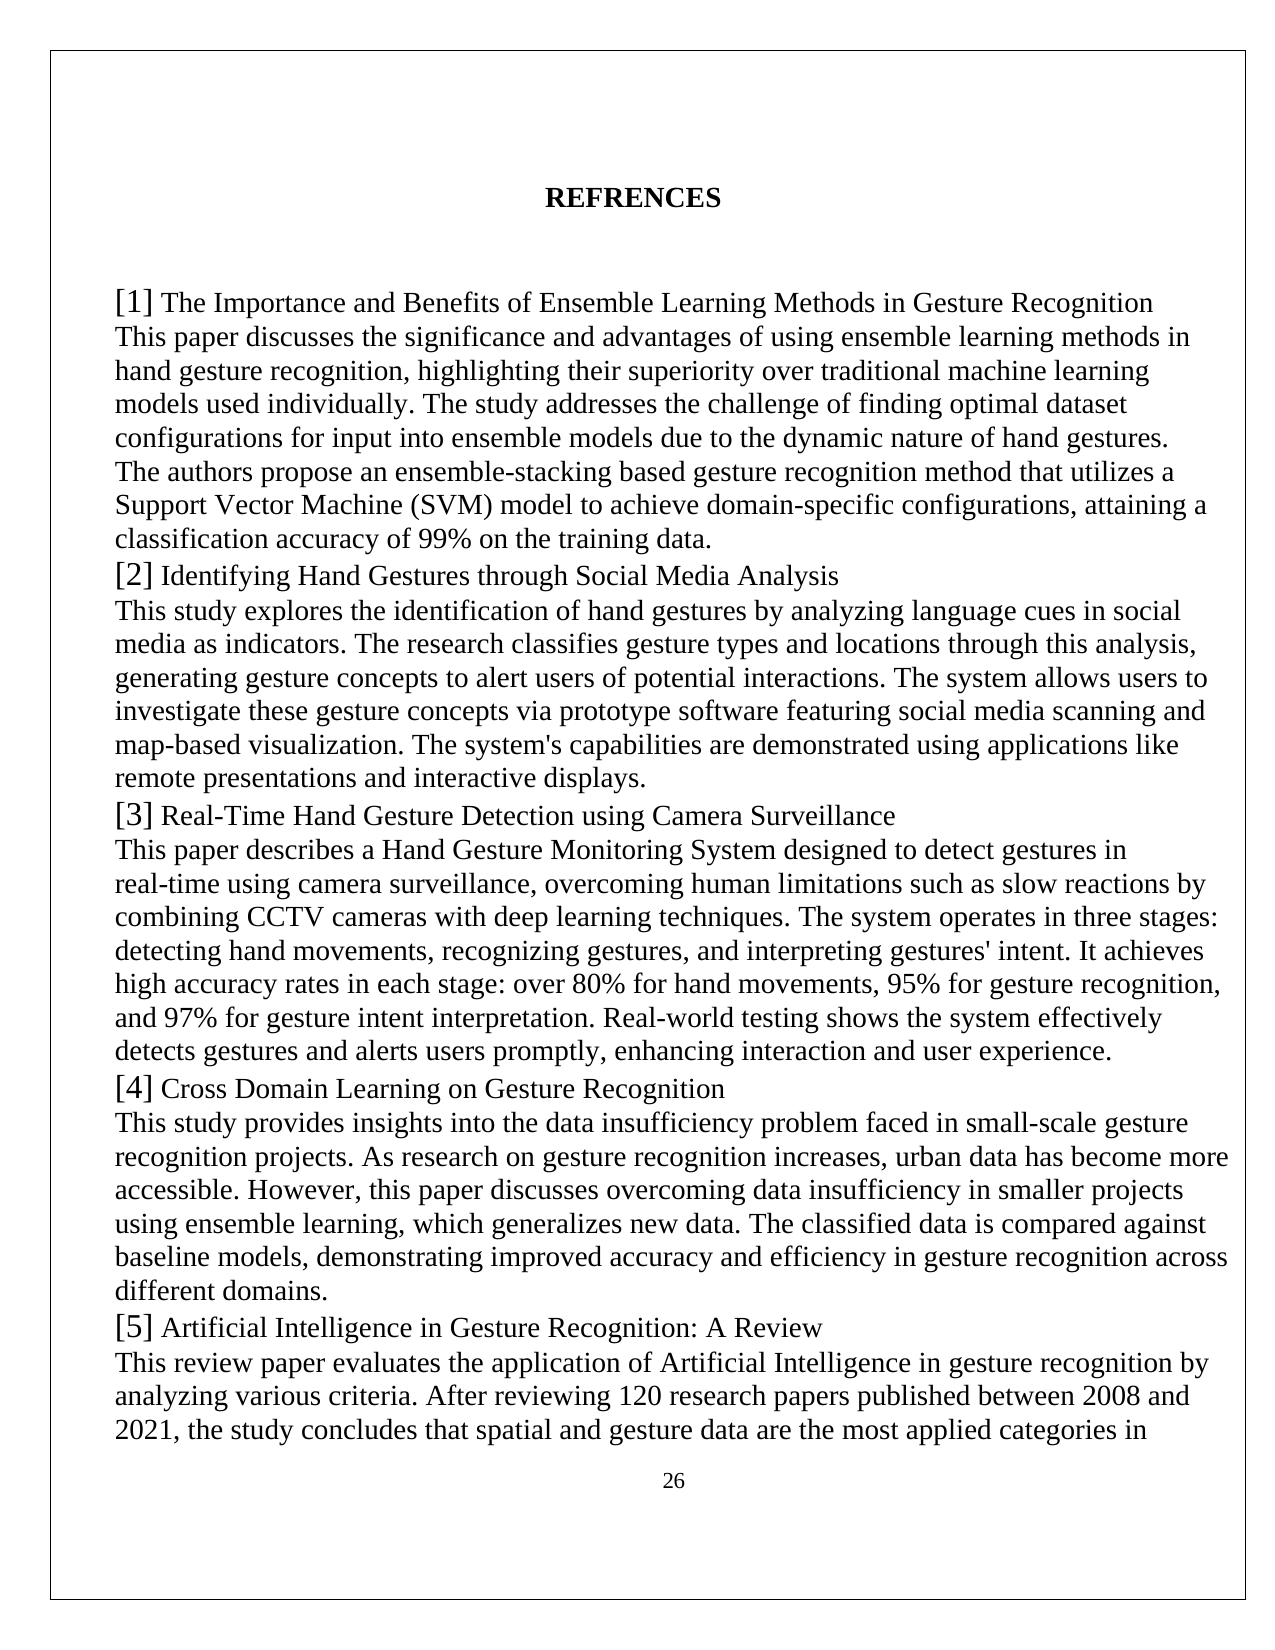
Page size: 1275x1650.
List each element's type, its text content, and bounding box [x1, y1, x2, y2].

text [1] The Importance and Benefits of Ensemble Learning Methods in Gesture Recognition [114, 281, 1245, 319]
text The authors propose an ensemble-stacking based gesture recognition method that utilizes a Support Vector Machine (SVM) model to achieve domain-specific configurations, attaining a classification accuracy of 99% on the training data. [114, 454, 1245, 554]
text [4] Cross Domain Learning on Gesture Recognition [114, 1067, 1245, 1105]
text models used individually. The study addresses the challenge of finding optimal dataset configurations for input into ensemble models due to the dynamic nature of hand gestures. [114, 387, 1245, 454]
text [3] Real-Time Hand Gesture Detection using Camera Surveillance [114, 794, 1245, 832]
text This review paper evaluates the application of Artificial Intelligence in gesture recognition by analyzing various criteria. After reviewing 120 research papers published between 2008 and 2021, the study concludes that spatial and gesture data are the most applied categories in [114, 1345, 1245, 1446]
text real-time using camera surveillance, overcoming human limitations such as slow reactions by combining CCTV cameras with deep learning techniques. The system operates in three stages: detecting hand movements, recognizing gestures, and interpreting gestures' intent. It achieves high accuracy rates in each stage: over 80% for hand movements, 95% for gesture recognition, and 97% for gesture intent interpretation. Real-world testing shows the system effectively detects gestures and alerts users promptly, enhancing interaction and user experience. [114, 866, 1245, 1067]
text This paper discusses the significance and advantages of using ensemble learning methods in hand gesture recognition, highlighting their superiority over traditional machine learning [114, 319, 1245, 387]
text This study provides insights into the data insufficiency problem faced in small-scale gesture recognition projects. As research on gesture recognition increases, urban data has become more accessible. However, this paper discusses overcoming data insufficiency in smaller projects using ensemble learning, which generalizes new data. The classified data is compared against baseline models, demonstrating improved accuracy and efficiency in gesture recognition across different domains. [114, 1105, 1245, 1307]
text This paper describes a Hand Gesture Monitoring System designed to detect gestures in [114, 832, 1245, 866]
text [2] Identifying Hand Gestures through Social Media Analysis [114, 554, 1245, 593]
text This study explores the identification of hand gestures by analyzing language cues in social media as indicators. The research classifies gesture types and locations through this analysis, generating gesture concepts to alert users of potential interactions. The system allows users to investigate these gesture concepts via prototype software featuring social media scanning and map-based visualization. The system's capabilities are demonstrated using applications like remote presentations and interactive displays. [114, 593, 1245, 794]
text REFRENCES [114, 181, 1245, 214]
text [5] Artificial Intelligence in Gesture Recognition: A Review [114, 1307, 1245, 1345]
